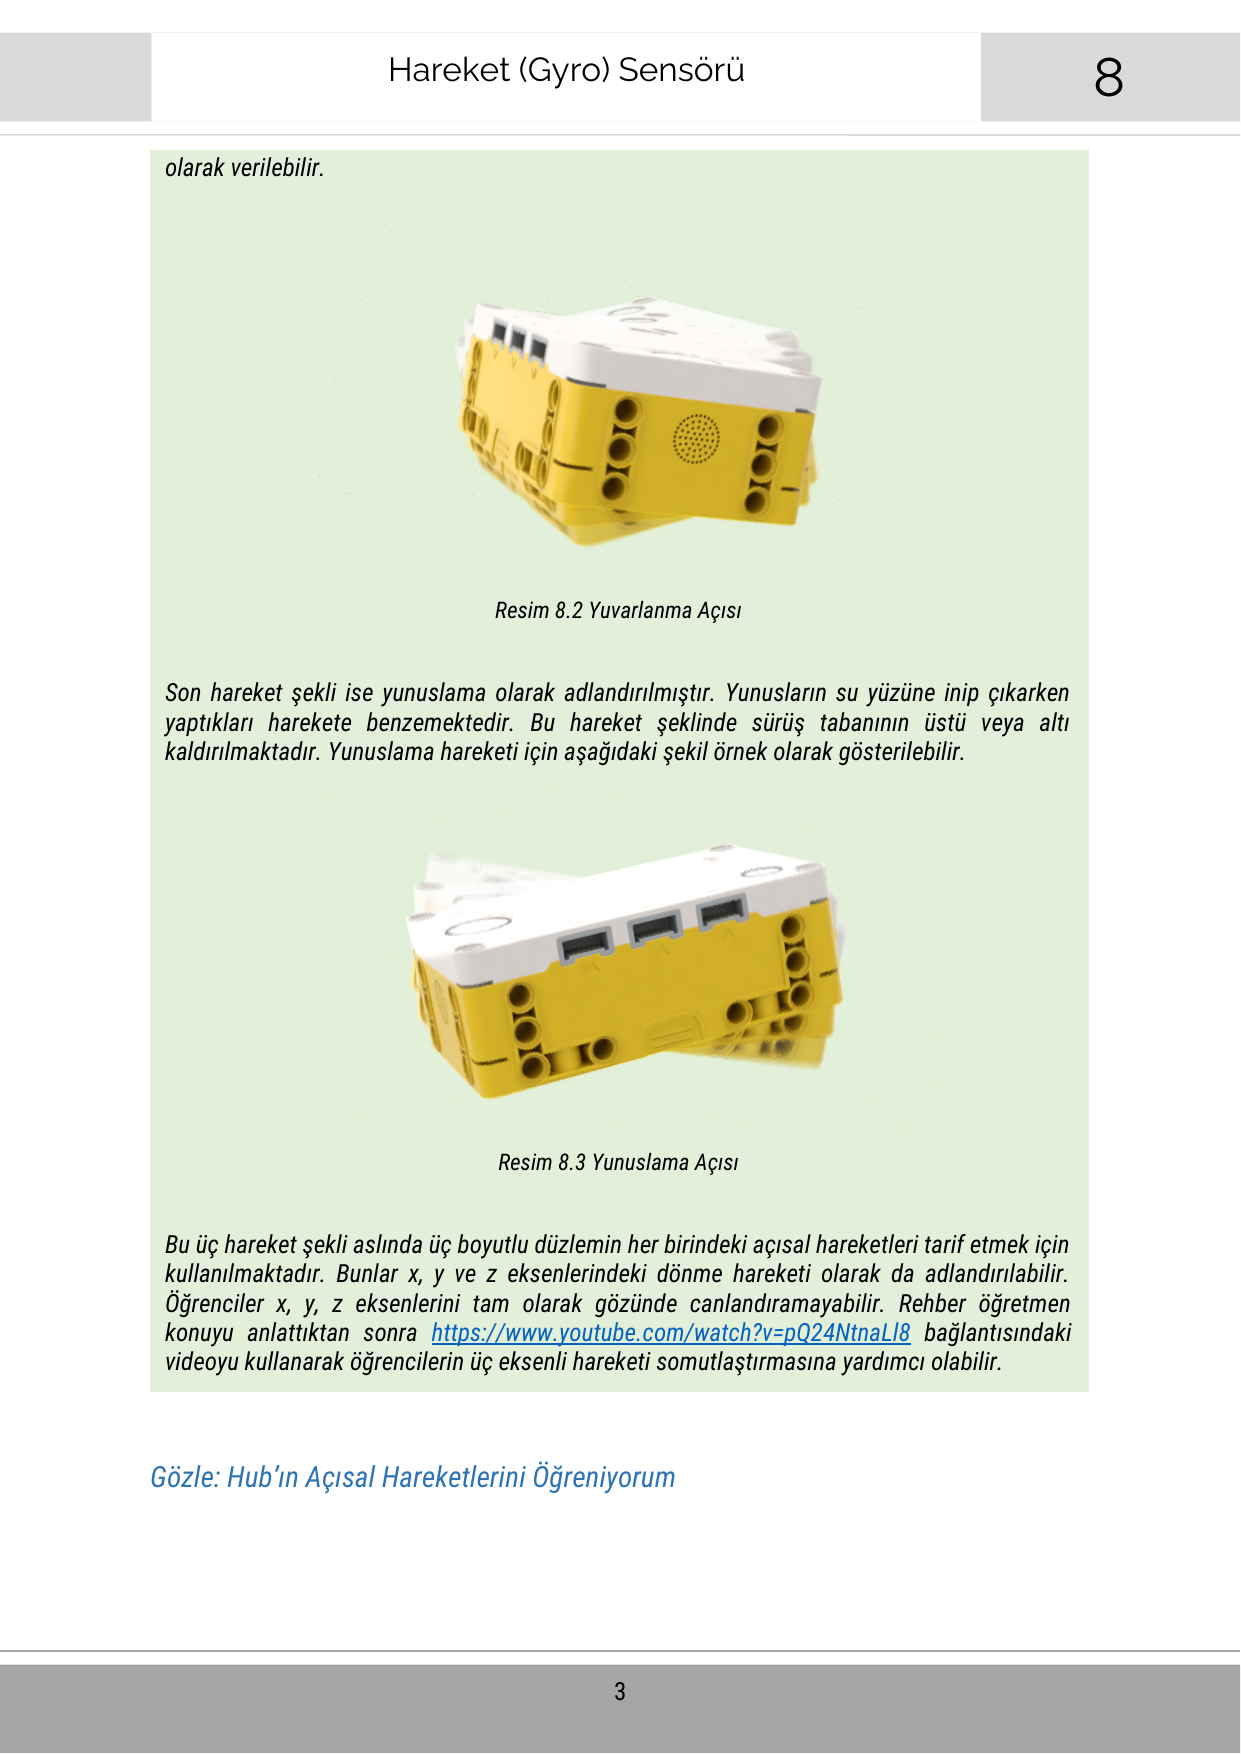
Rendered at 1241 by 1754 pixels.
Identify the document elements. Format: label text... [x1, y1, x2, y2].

picture [298, 223, 941, 585]
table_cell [150, 150, 1089, 1392]
picture [301, 778, 938, 1137]
subtitle Gözle: Hub’ın Açısal Hareketlerini Öğreniyorum [150, 1460, 1090, 1494]
